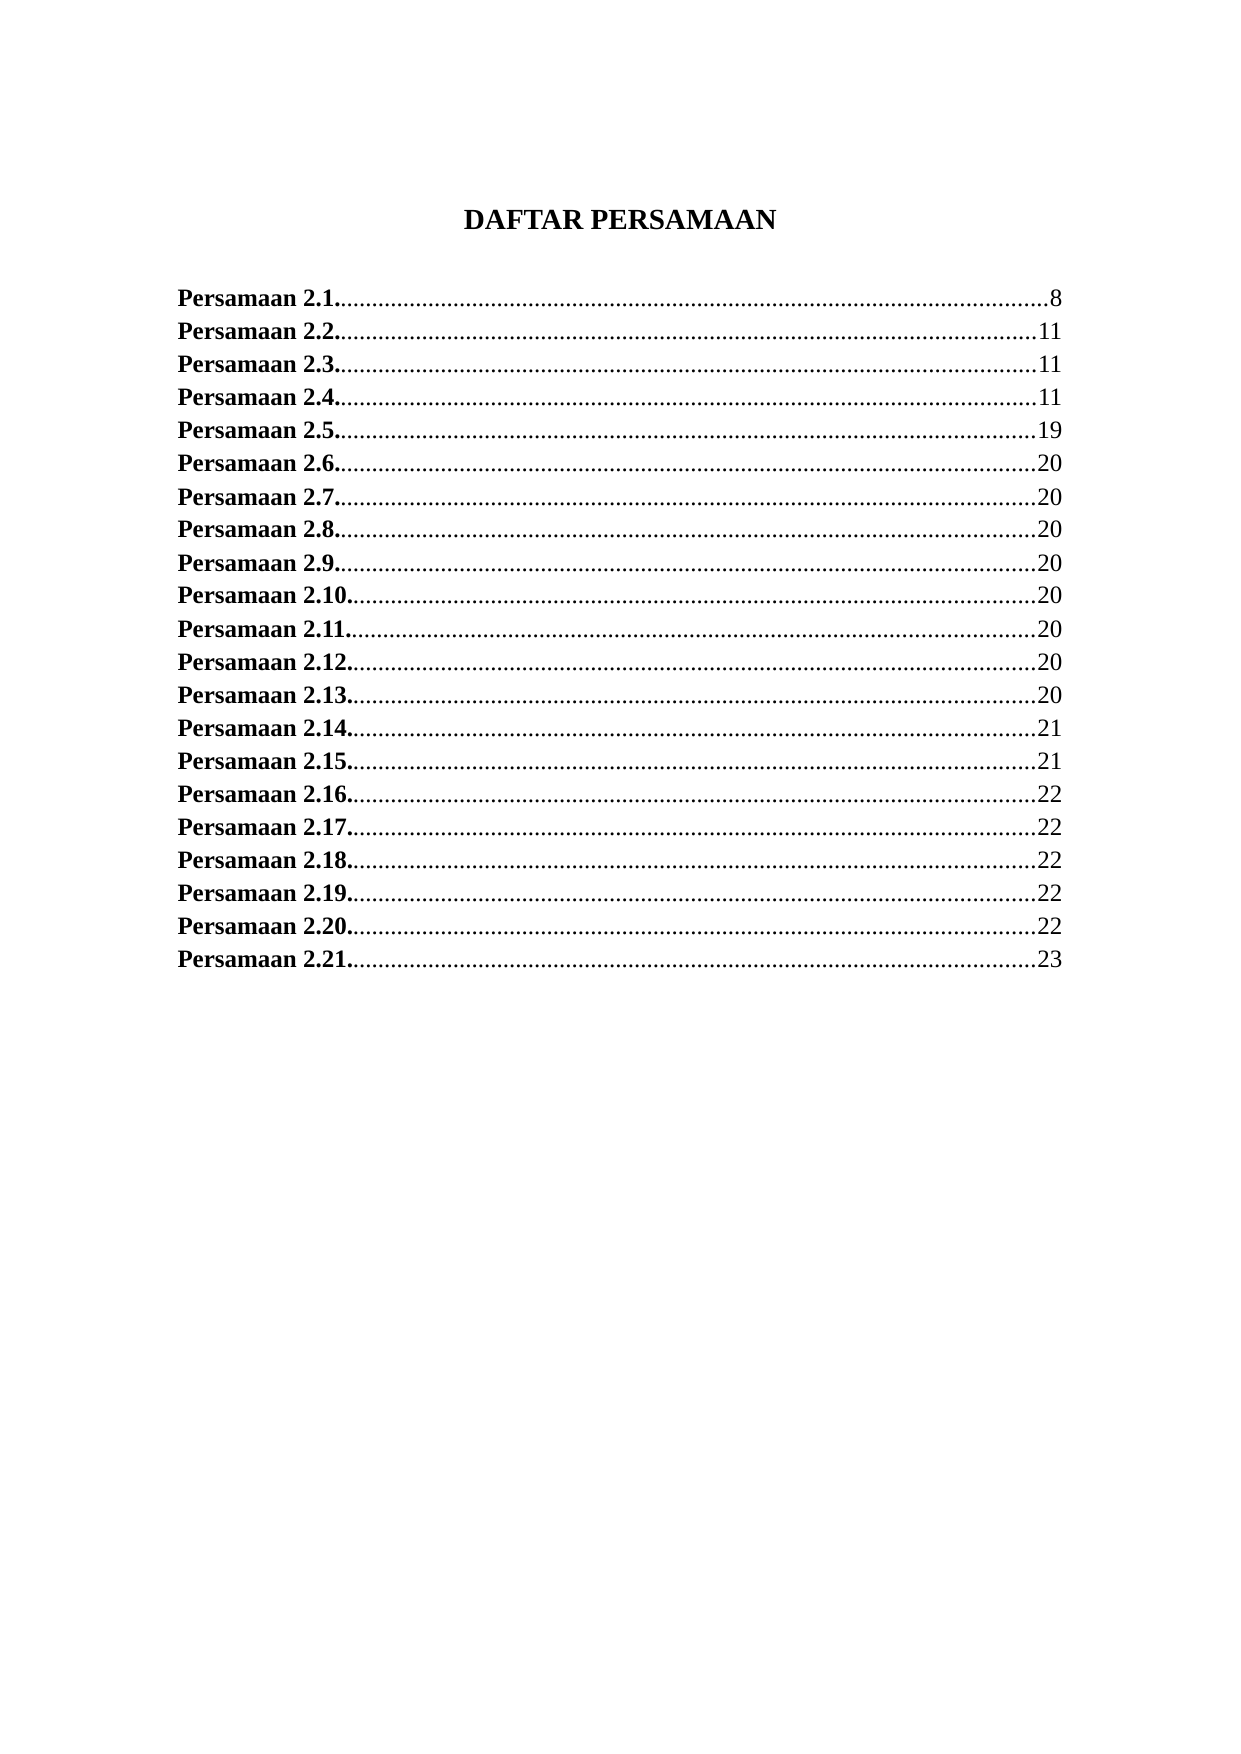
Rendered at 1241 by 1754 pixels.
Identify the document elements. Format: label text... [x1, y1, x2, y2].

text Persamaan 2.17. 22 [177, 812, 1063, 841]
text Persamaan 2.2. 11 [177, 316, 1063, 345]
text Persamaan 2.4. 11 [177, 382, 1063, 411]
text Persamaan 2.19. 22 [177, 878, 1063, 907]
text Persamaan 2.6. 20 [177, 448, 1063, 477]
text Persamaan 2.1. 8 [177, 283, 1063, 312]
text Persamaan 2.3. 11 [177, 349, 1063, 378]
text Persamaan 2.11. 20 [177, 614, 1063, 642]
text Persamaan 2.13. 20 [177, 680, 1063, 708]
text Persamaan 2.10. 20 [177, 581, 1063, 609]
text Persamaan 2.12. 20 [177, 647, 1063, 675]
text Persamaan 2.21. 23 [177, 944, 1063, 973]
text Persamaan 2.20. 22 [177, 911, 1063, 939]
text Persamaan 2.9. 20 [177, 548, 1063, 576]
text Persamaan 2.8. 20 [177, 514, 1063, 543]
text Persamaan 2.18. 22 [177, 845, 1063, 873]
text Persamaan 2.5. 19 [177, 416, 1063, 444]
text Persamaan 2.7. 20 [177, 482, 1063, 510]
subtitle DAFTAR PERSAMAAN [177, 202, 1063, 236]
text Persamaan 2.16. 22 [177, 779, 1063, 807]
text Persamaan 2.14. 21 [177, 713, 1063, 741]
text Persamaan 2.15. 21 [177, 746, 1063, 774]
